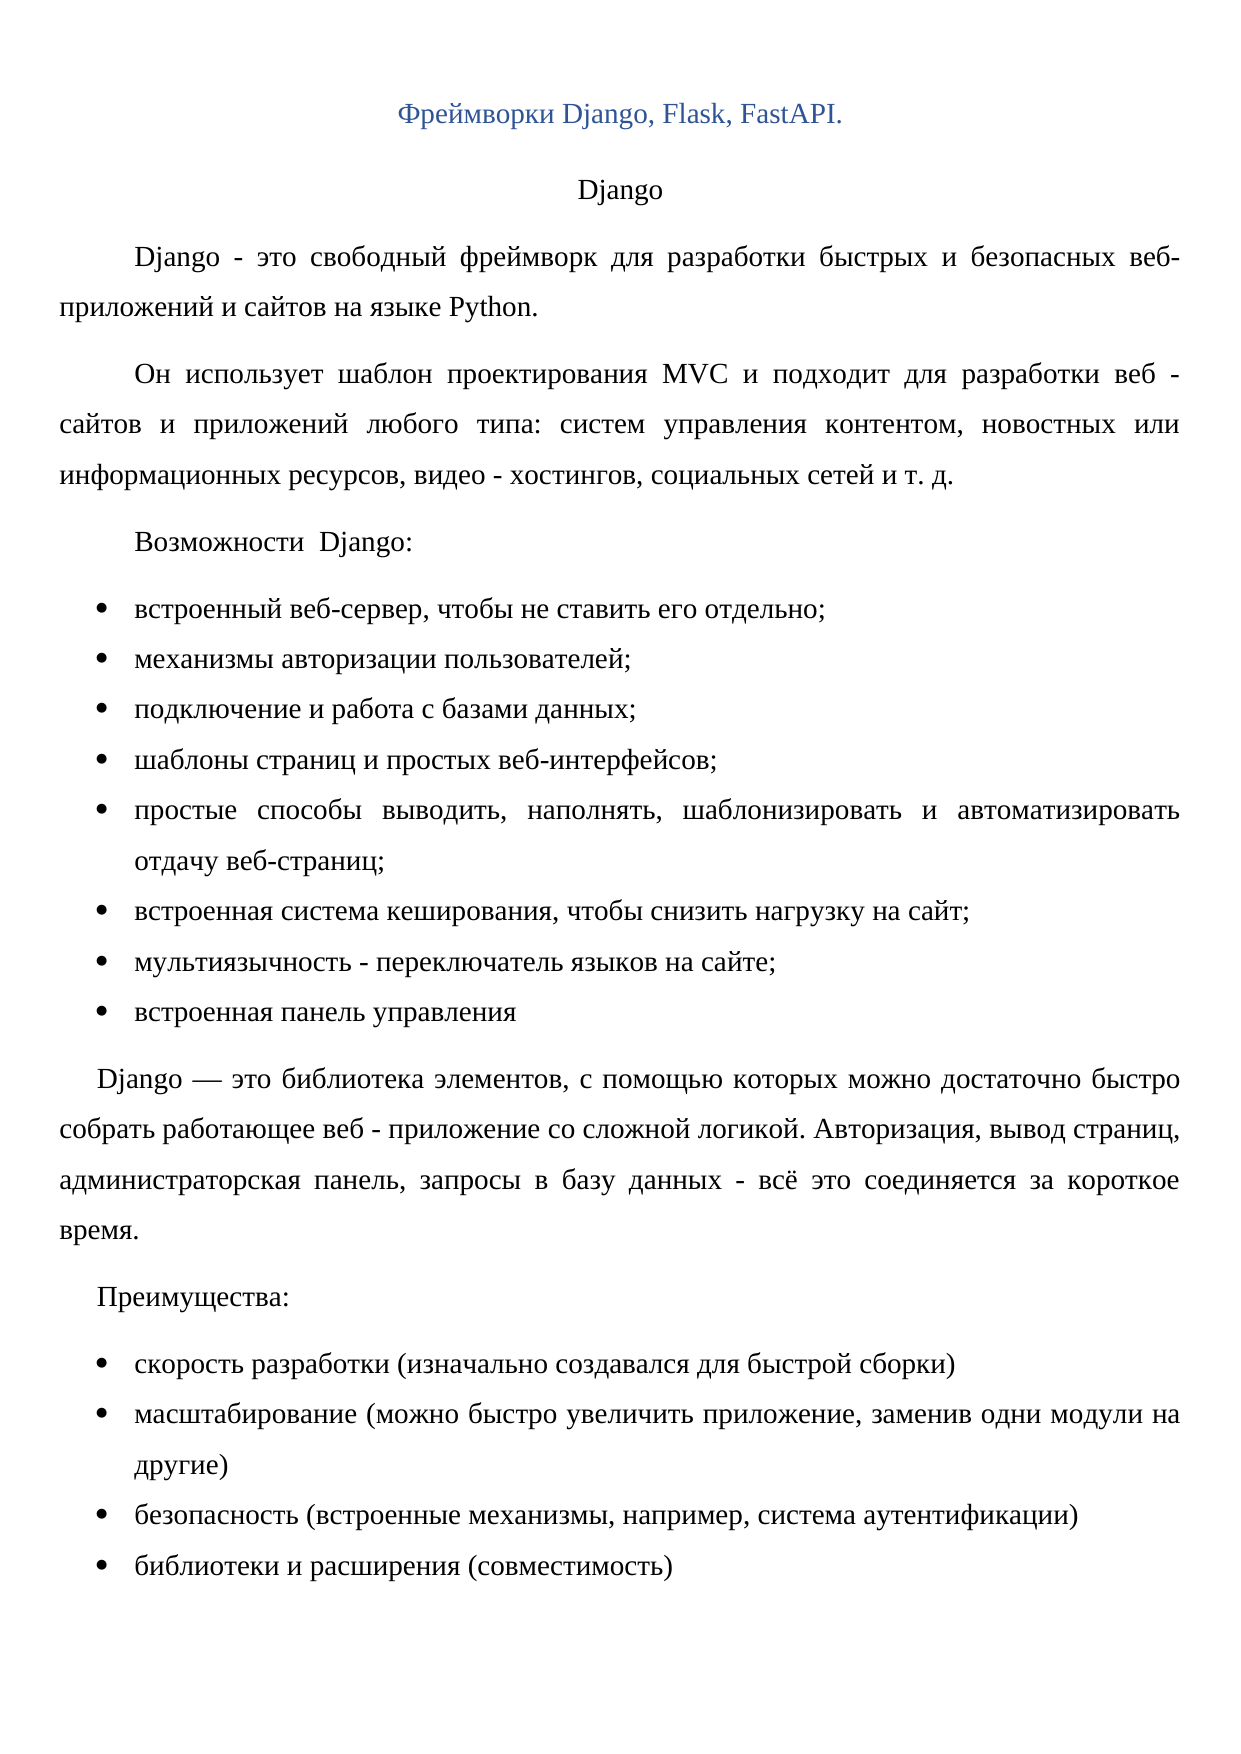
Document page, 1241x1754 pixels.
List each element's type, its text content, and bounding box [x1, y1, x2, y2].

text Django - это свободный фреймворк для разработки быстрых и безопасных веб-приложений и сайтов на языке Python. [59, 239, 1181, 323]
list механизмы авторизации пользователей; [97, 641, 1181, 675]
text Он использует шаблон проектирования MVC и подходит для разработки веб - сайтов и приложений любого типа: систем управления контентом, новостных или информационных ресурсов, видео - хостингов, социальных сетей и т. д. [59, 356, 1181, 490]
list подключение и работа с базами данных; [97, 692, 1181, 725]
text Преимущества: [59, 1279, 1181, 1313]
list встроенная система кеширования, чтобы снизить нагрузку на сайт; [97, 893, 1181, 927]
list масштабирование (можно быстро увеличить приложение, заменив одни модули на другие) [97, 1396, 1181, 1480]
list библиотеки и расширения (совместимость) [97, 1548, 1181, 1581]
list встроенная панель управления [97, 994, 1181, 1028]
text Django — это библиотека элементов, с помощью которых можно достаточно быстро собрать работающее веб - приложение со сложной логикой. Авторизация, вывод страниц, администраторская панель, запросы в базу данных - всё это соединяется за короткое время. [59, 1061, 1181, 1246]
list безопасность (встроенные механизмы, например, система аутентификации) [97, 1497, 1181, 1531]
list простые способы выводить, наполнять, шаблонизировать и автоматизировать отдачу веб-страниц; [97, 792, 1181, 876]
list мультиязычность - переключатель языков на сайте; [97, 944, 1181, 977]
text Возможности Django: [59, 524, 1181, 557]
subtitle Фреймворки Django, Flask, FastAPI. [59, 97, 1181, 130]
text Django [59, 172, 1181, 206]
list шаблоны страниц и простых веб-интерфейсов; [97, 742, 1181, 776]
list скорость разработки (изначально создавался для быстрой сборки) [97, 1346, 1181, 1380]
list встроенный веб-сервер, чтобы не ставить его отдельно; [97, 591, 1181, 624]
